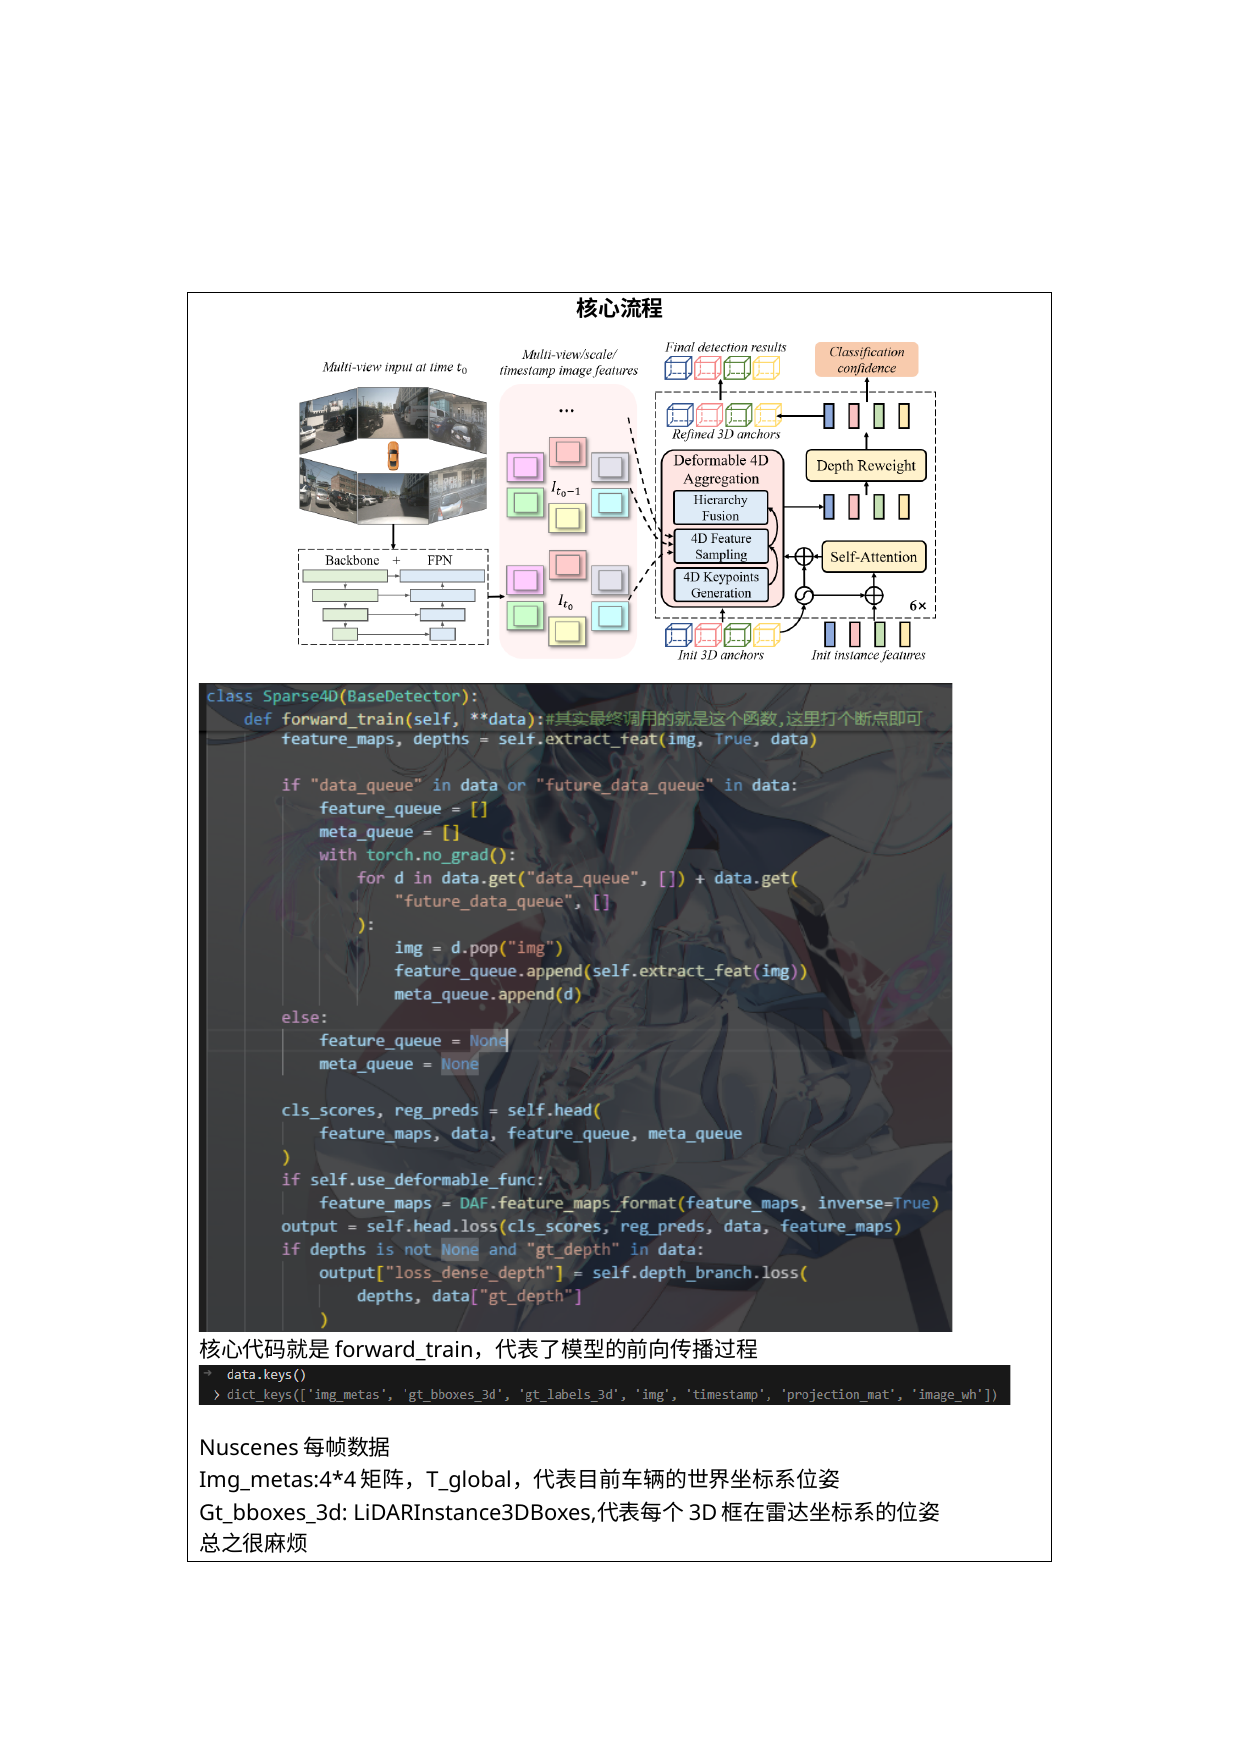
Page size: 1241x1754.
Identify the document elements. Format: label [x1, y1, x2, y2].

picture [284, 325, 955, 666]
picture [198, 683, 953, 1332]
table_header [188, 293, 1051, 1561]
picture [198, 1365, 1011, 1405]
